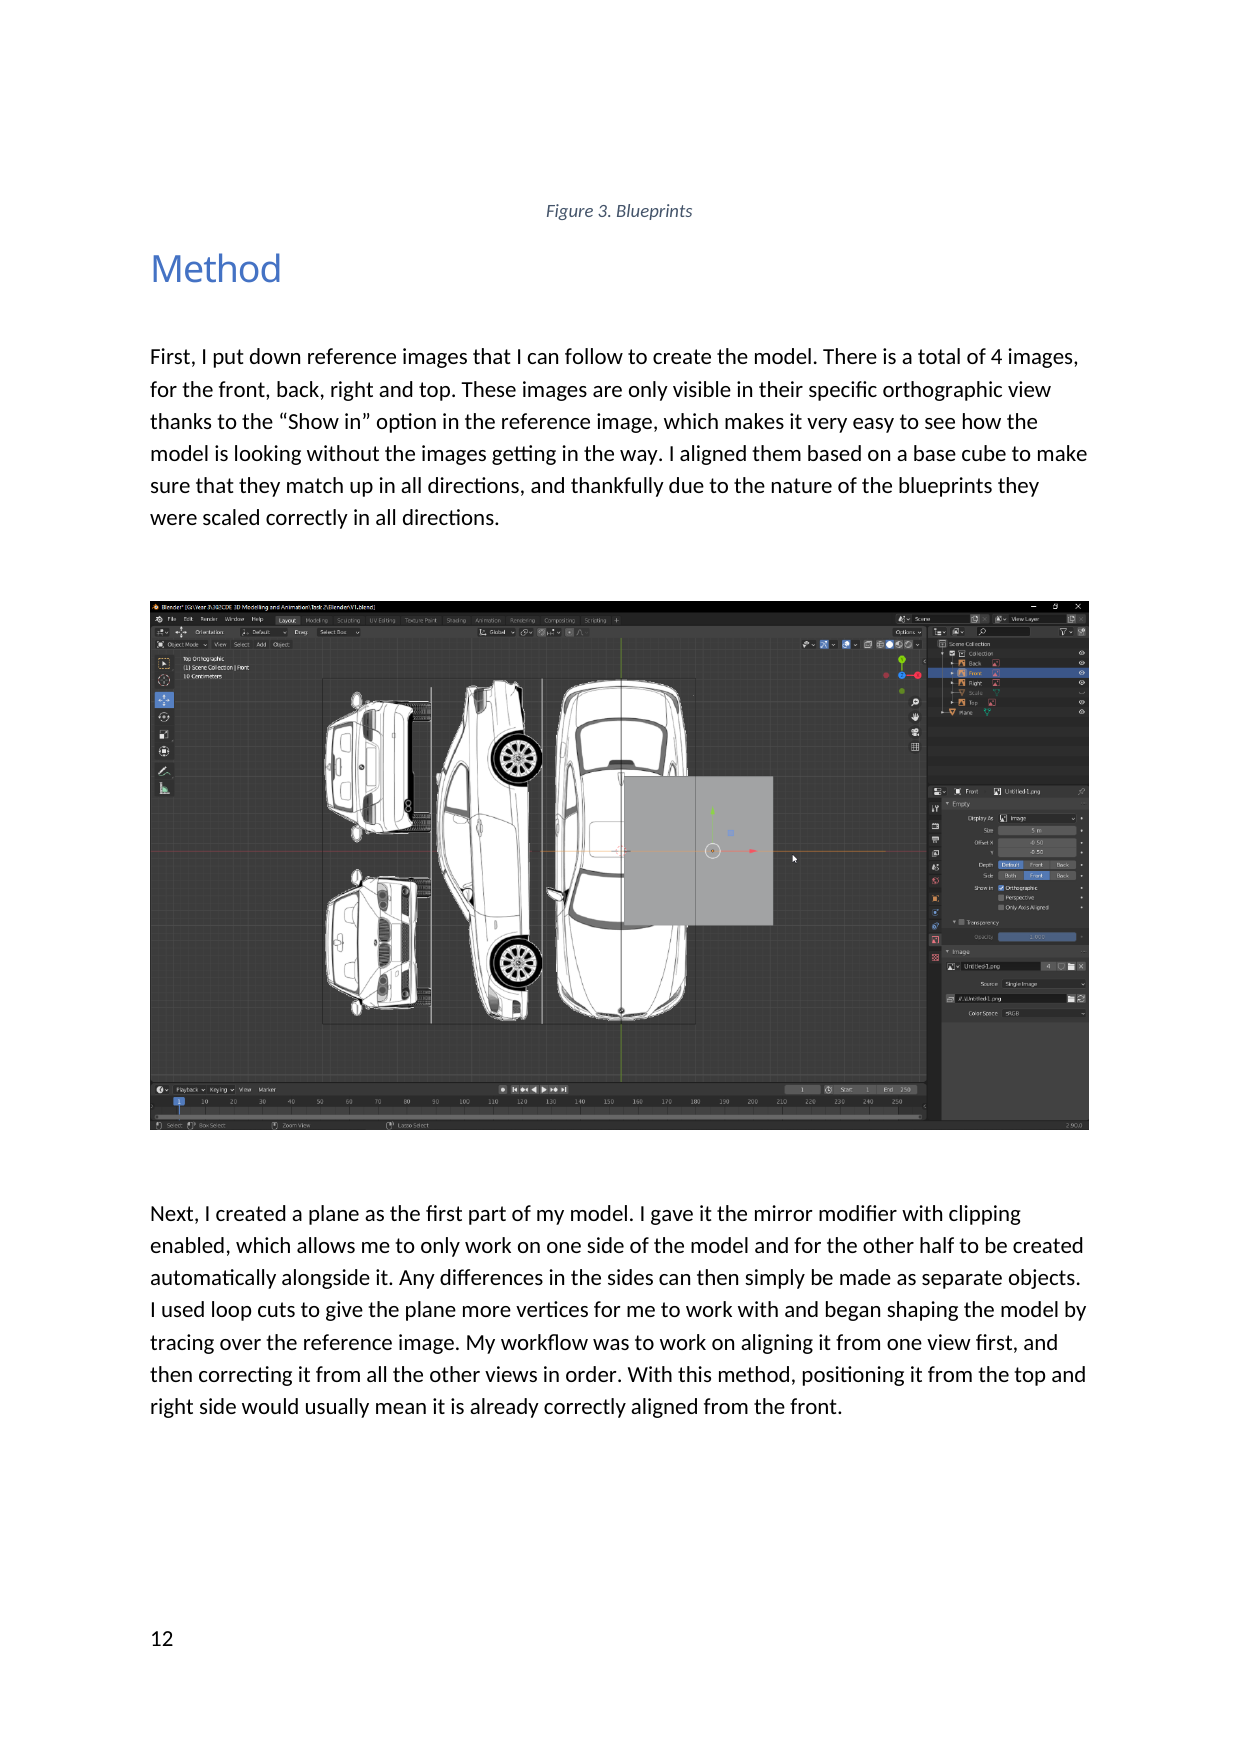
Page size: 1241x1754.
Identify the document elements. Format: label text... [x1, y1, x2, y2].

subtitle Method [150, 243, 1090, 294]
picture [150, 601, 1089, 1130]
text First, I put down reference images that I can follow to create the model. There is a total of 4 images, for the front, back, right and top. These images are only visible in their specific orthographic view thanks to the “Show in” option in the reference image, which makes it very easy to see how the model is looking without the images getting in the way. I aligned them based on a base cube to make sure that they match up in all directions, and thankfully due to the nature of the blueprints they were scaled correctly in all directions. [150, 342, 1090, 531]
text Next, I created a plane as the first part of my model. I gave it the mirror modifier with clipping enabled, which allows me to only work on one side of the model and for the other half to be created automatically alongside it. Any differences in the sides can then simply be made as separate objects. I used loop cuts to give the plane more vertices for me to work with and began shaping the model by tracing over the reference image. My workflow was to work on aligning it from one view first, and then correcting it from all the other views in order. With this method, positioning it from the top and right side would usually mean it is already correctly aligned from the front. [150, 1199, 1090, 1420]
